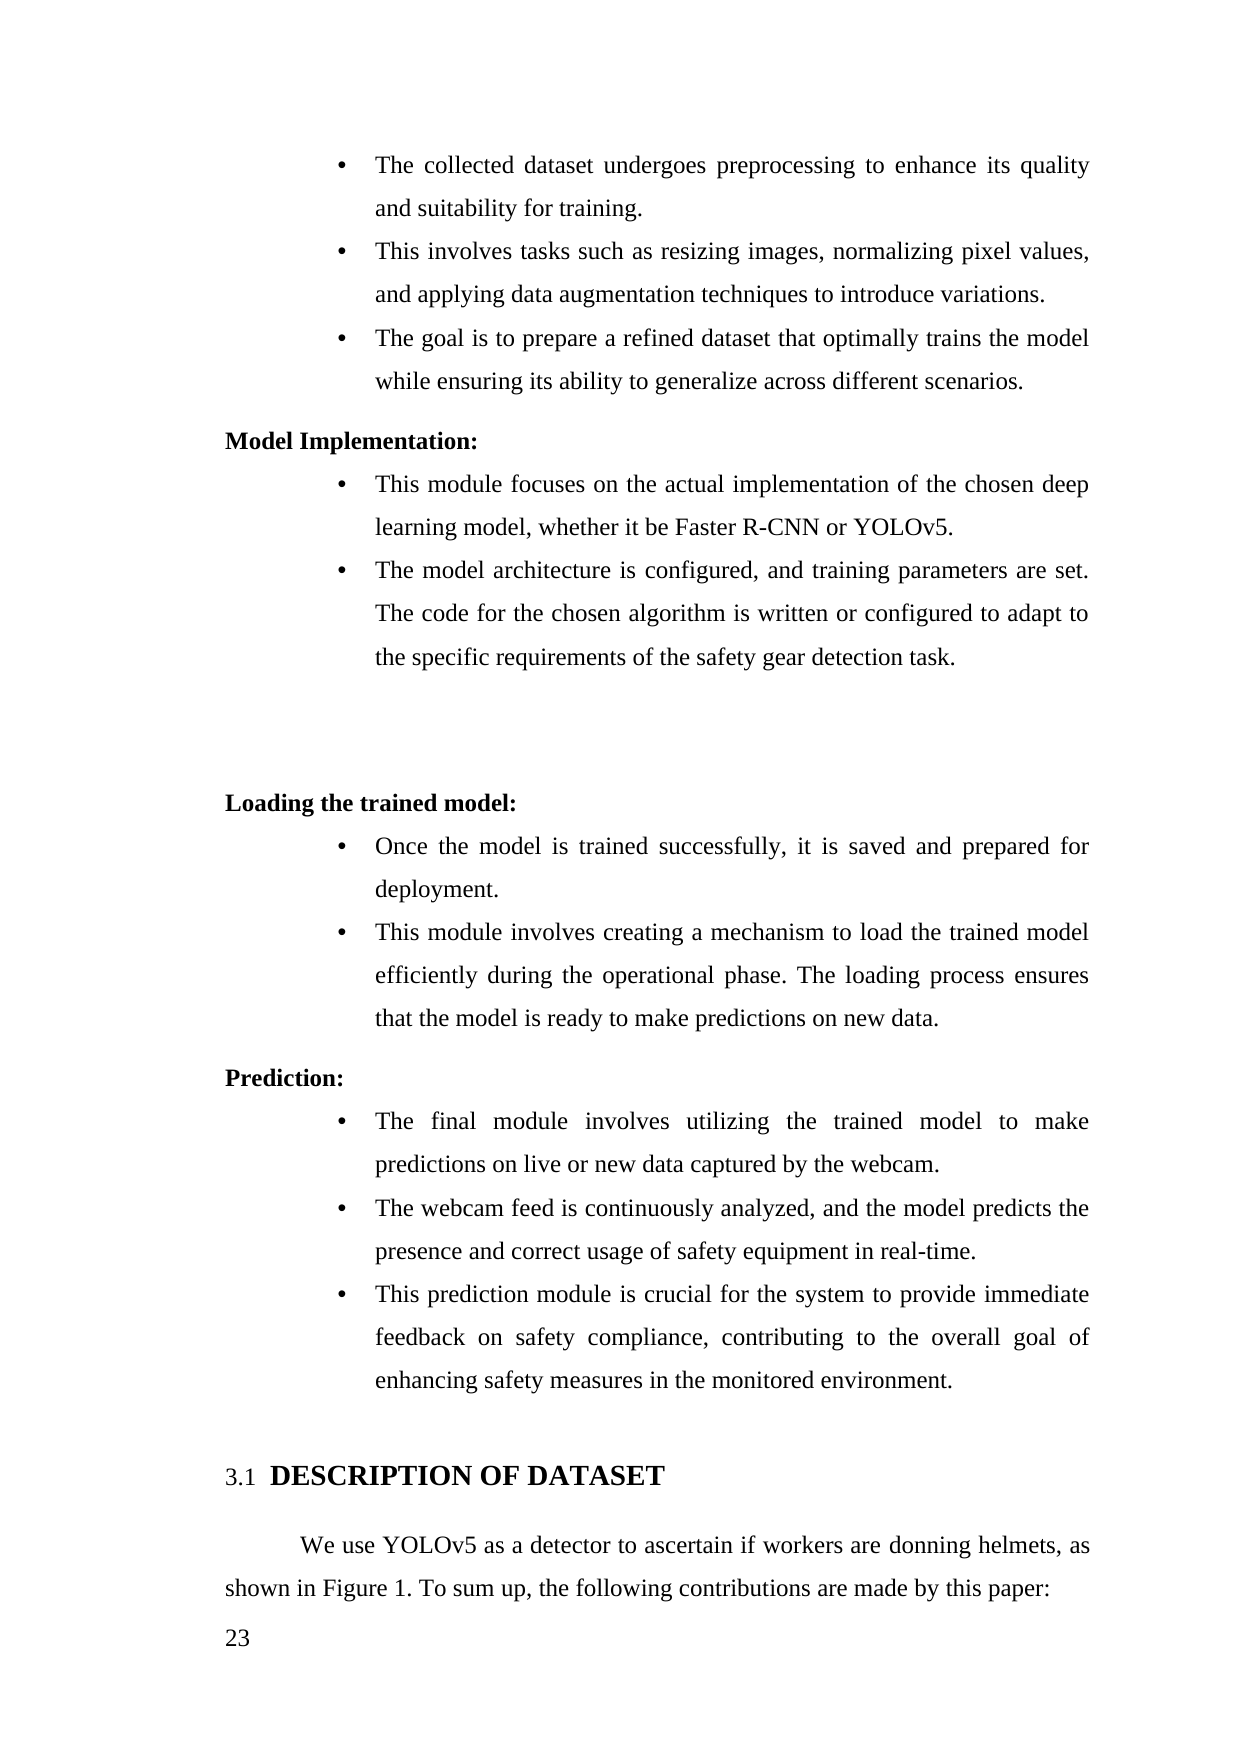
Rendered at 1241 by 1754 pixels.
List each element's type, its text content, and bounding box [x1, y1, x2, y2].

text Prediction: [225, 1063, 1090, 1092]
text Model Implementation: [225, 426, 1090, 454]
list This prediction module is crucial for the system to provide immediate feedback on safety compliance, contributing to the overall goal of enhancing safety measures in the monitored environment. [337, 1279, 1090, 1394]
list The final module involves utilizing the trained model to make predictions on live or new data captured by the webcam. [337, 1106, 1090, 1178]
list The webcam feed is continuously analyzed, and the model predicts the presence and correct usage of safety equipment in real-time. [337, 1193, 1090, 1265]
list This module involves creating a mechanism to load the trained model efficiently during the operational phase. The loading process ensures that the model is ready to make predictions on new data. [337, 917, 1090, 1032]
list DESCRIPTION OF DATASET [225, 1458, 1090, 1492]
list This module focuses on the actual implementation of the chosen deep learning model, whether it be Faster R-CNN or YOLOv5. [337, 469, 1090, 541]
list This involves tasks such as resizing images, normalizing pixel values, and applying data augmentation techniques to introduce variations. [337, 236, 1090, 308]
text We use YOLOv5 as a detector to ascertain if workers are donning helmets, as shown in Figure 1. To sum up, the following contributions are made by this paper: [225, 1530, 1090, 1602]
text Loading the trained model: [225, 788, 1090, 816]
list The collected dataset undergoes preprocessing to enhance its quality and suitability for training. [337, 150, 1090, 222]
list The model architecture is configured, and training parameters are set. The code for the chosen algorithm is written or configured to adapt to the specific requirements of the safety gear detection task. [337, 555, 1090, 670]
list The goal is to prepare a refined dataset that optimally trains the model while ensuring its ability to generalize across different scenarios. [337, 323, 1090, 395]
list Once the model is trained successfully, it is saved and prepared for deployment. [337, 831, 1090, 903]
